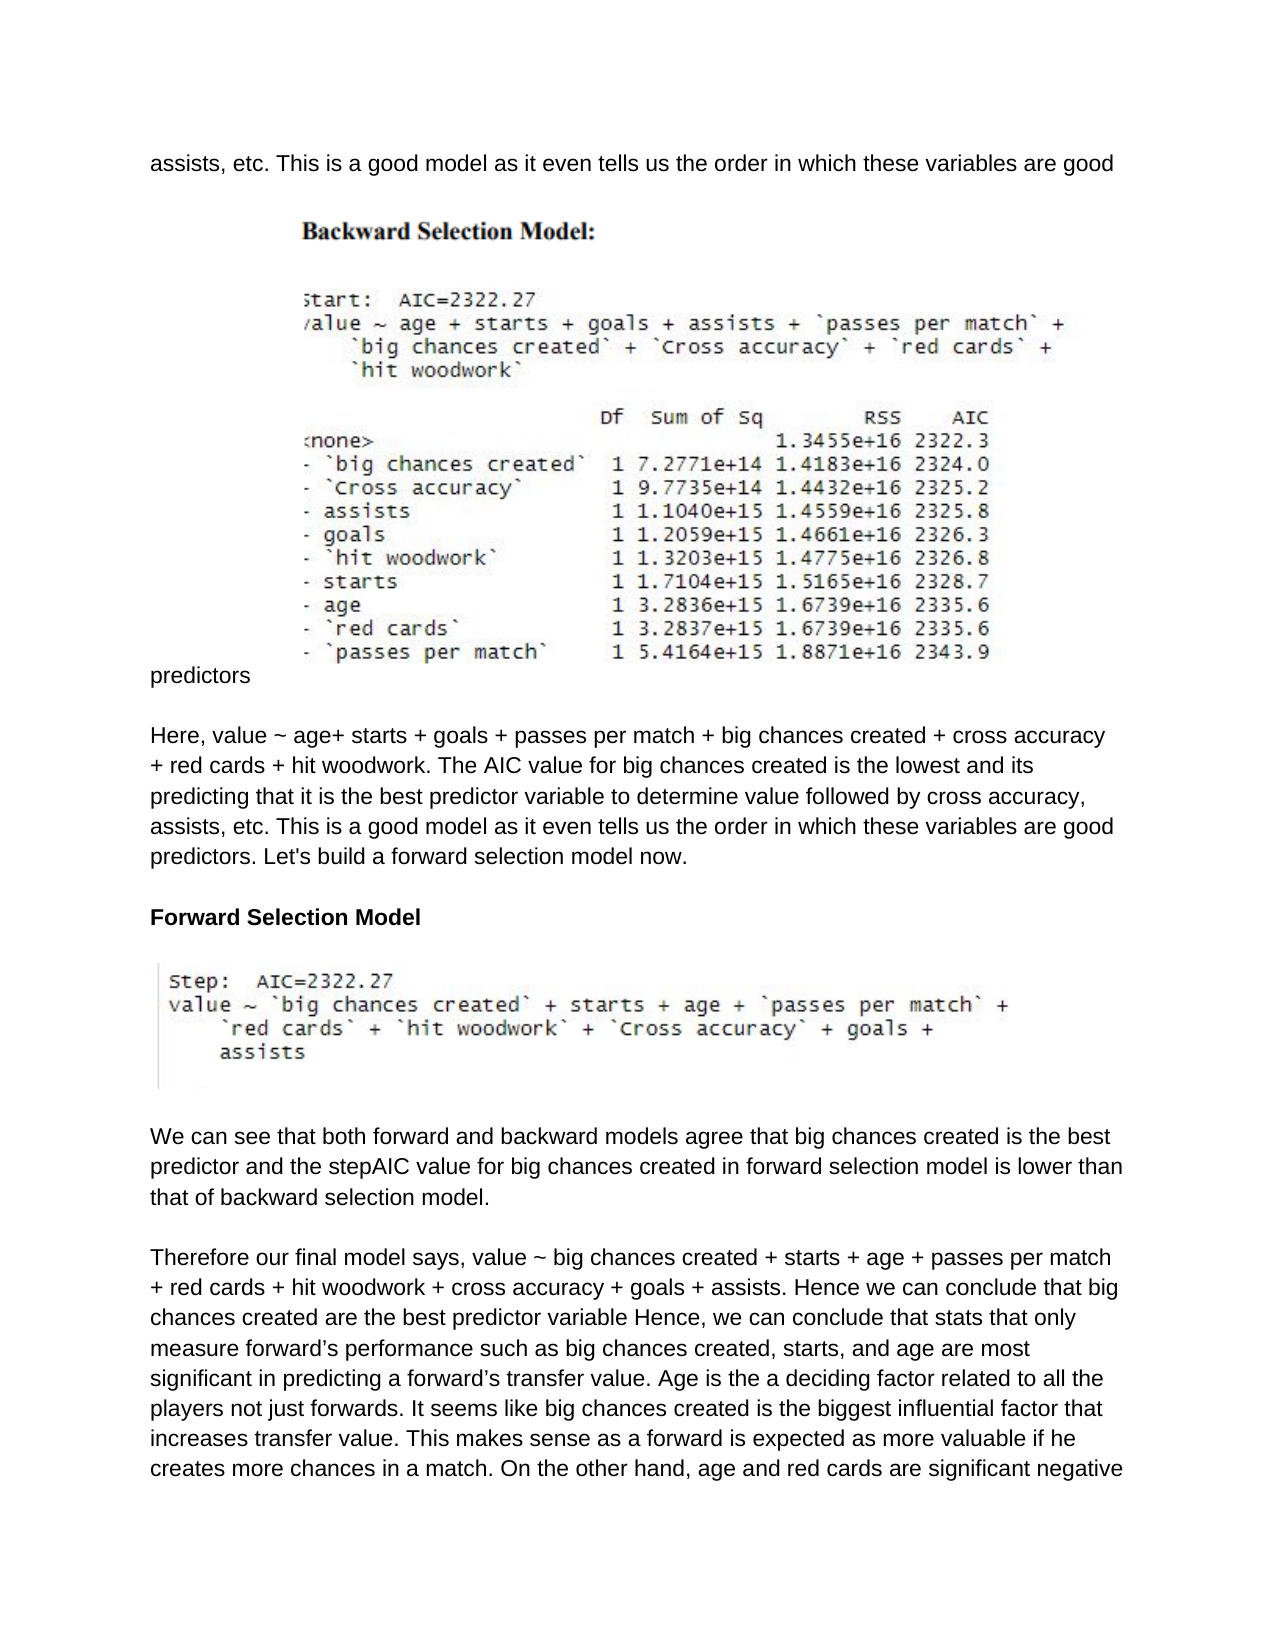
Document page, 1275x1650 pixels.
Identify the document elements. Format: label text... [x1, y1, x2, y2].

text Forward Selection Model [150, 903, 1125, 930]
picture [150, 963, 1027, 1089]
picture [250, 180, 1103, 684]
text We can see that both forward and backward models agree that big chances created is the best predictor and the stepAIC value for big chances created in forward selection model is lower than that of backward selection model. [150, 1123, 1125, 1210]
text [150, 1244, 1125, 1482]
text Here, value ~ age+ starts + goals + passes per match + big chances created + cross accuracy + red cards + hit woodwork. The AIC value for big chances created is the lowest and its predicting that it is the best predictor variable to determine value followed by cross accuracy, assists, etc. This is a good model as it even tells us the order in which these variables are good predictors. Let's build a forward selection model now. [150, 722, 1125, 869]
